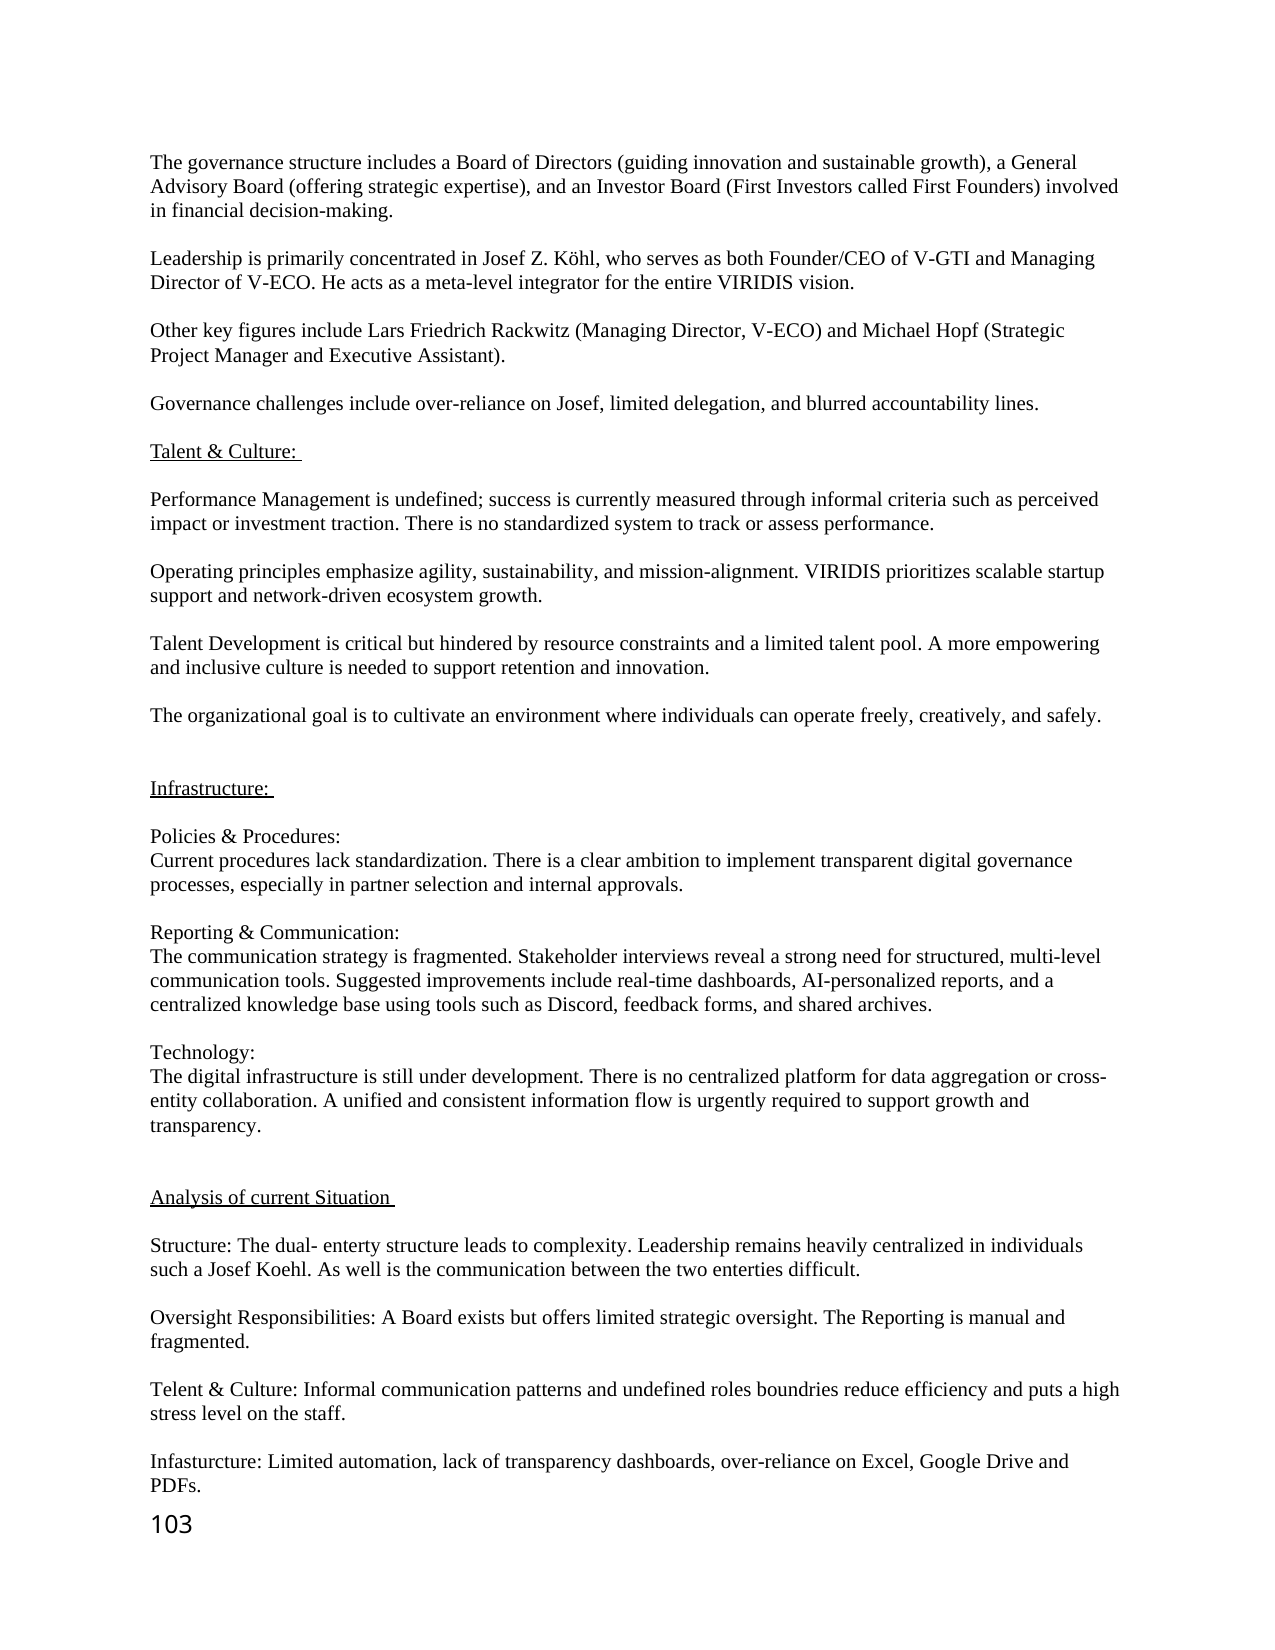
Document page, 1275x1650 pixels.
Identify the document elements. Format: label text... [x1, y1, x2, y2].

text Talent & Culture: [150, 439, 1125, 463]
text Infrastructure: [150, 776, 1125, 800]
text Other key figures include Lars Friedrich Rackwitz (Managing Director, V-ECO) and Michael Hopf (Strategic Project Manager and Executive Assistant). [150, 318, 1125, 367]
text Operating principles emphasize agility, sustainability, and mission-alignment. VIRIDIS prioritizes scalable startup support and network-driven ecosystem growth. [150, 559, 1125, 607]
text Talent Development is critical but hindered by resource constraints and a limited talent pool. A more empowering and inclusive culture is needed to support retention and innovation. [150, 631, 1125, 679]
text Policies & Procedures: [150, 824, 1125, 848]
text Structure: The dual- enterty structure leads to complexity. Leadership remains heavily centralized in individuals such a Josef Koehl. As well is the communication between the two enterties difficult. [150, 1233, 1125, 1281]
text Performance Management is undefined; success is currently measured through informal criteria such as perceived impact or investment traction. There is no standardized system to track or assess performance. [150, 487, 1125, 535]
text Leadership is primarily concentrated in Josef Z. Köhl, who serves as both Founder/CEO of V-GTI and Managing Director of V-ECO. He acts as a meta-level integrator for the entire VIRIDIS vision. [150, 246, 1125, 294]
text Telent & Culture: Informal communication patterns and undefined roles boundries reduce efficiency and puts a high stress level on the staff. [150, 1377, 1125, 1425]
text Technology: [150, 1040, 1125, 1064]
text The communication strategy is fragmented. Stakeholder interviews reveal a strong need for structured, multi-level communication tools. Suggested improvements include real-time dashboards, AI-personalized reports, and a centralized knowledge base using tools such as Discord, feedback forms, and shared archives. [150, 944, 1125, 1016]
text Reporting & Communication: [150, 920, 1125, 944]
text Oversight Responsibilities: A Board exists but offers limited strategic oversight. The Reporting is manual and fragmented. [150, 1305, 1125, 1353]
text The organizational goal is to cultivate an environment where individuals can operate freely, creatively, and safely. [150, 703, 1125, 727]
text Governance challenges include over-reliance on Josef, limited delegation, and blurred accountability lines. [150, 391, 1125, 415]
text Analysis of current Situation [150, 1185, 1125, 1209]
text The digital infrastructure is still under development. There is no centralized platform for data aggregation or cross-entity collaboration. A unified and consistent information flow is urgently required to support growth and transparency. [150, 1064, 1125, 1137]
text The governance structure includes a Board of Directors (guiding innovation and sustainable growth), a General Advisory Board (offering strategic expertise), and an Investor Board (First Investors called First Founders) involved in financial decision-making. [150, 150, 1125, 222]
text Infasturcture: Limited automation, lack of transparency dashboards, over-reliance on Excel, Google Drive and PDFs. [150, 1449, 1125, 1497]
text Current procedures lack standardization. There is a clear ambition to implement transparent digital governance processes, especially in partner selection and internal approvals. [150, 848, 1125, 896]
